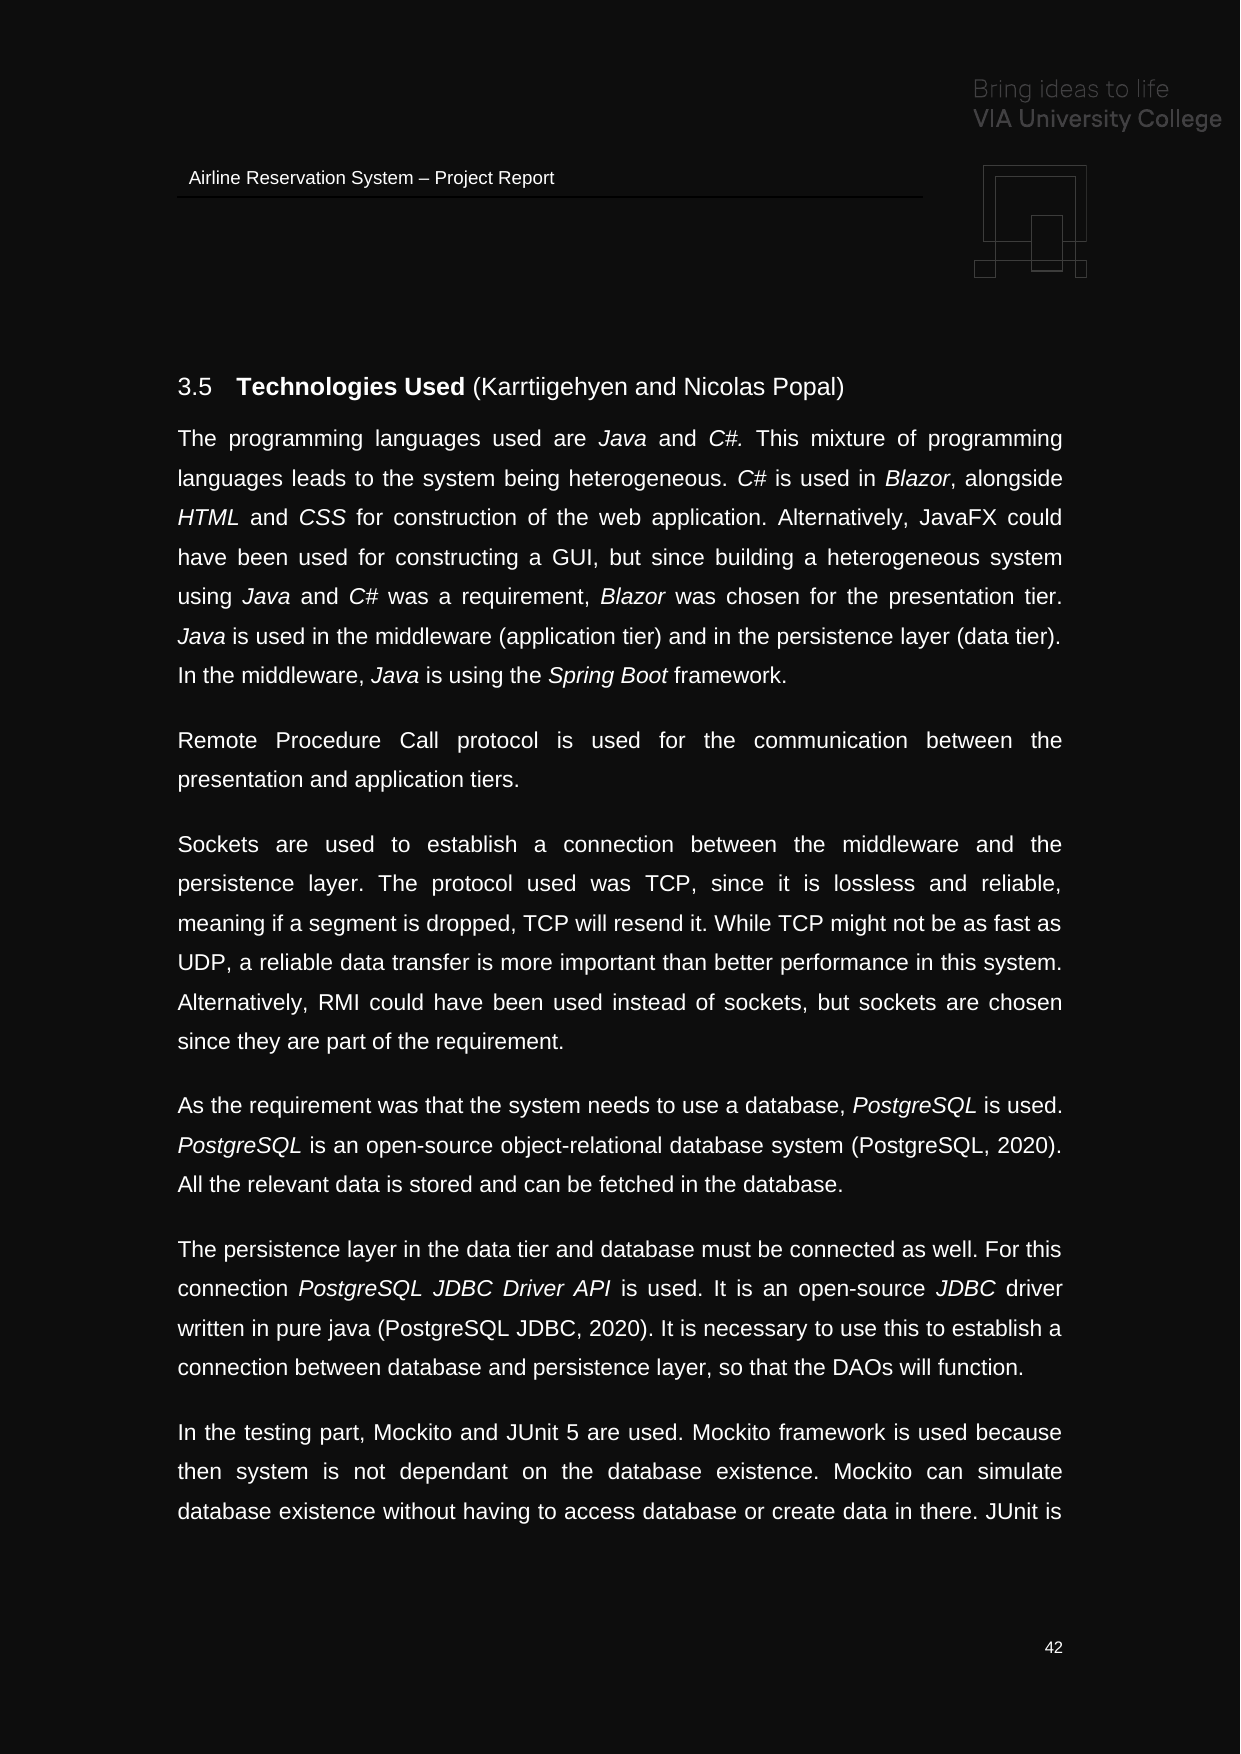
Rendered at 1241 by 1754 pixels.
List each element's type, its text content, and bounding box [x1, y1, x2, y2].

text The programming languages used are Java and C#. This mixture of programming languages leads to the system being heterogeneous. C# is used in Blazor, alongside HTML and CSS for construction of the web application. Alternatively, JavaFX could have been used for constructing a GUI, but since building a heterogeneous system using Java and C# was a requirement, Blazor was chosen for the presentation tier. Java is used in the middleware (application tier) and in the persistence layer (data tier). In the middleware, Java is using the Spring Boot framework. [177, 425, 1063, 688]
text Remote Procedure Call protocol is used for the communication between the presentation and application tiers. [177, 727, 1063, 792]
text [177, 1419, 1063, 1524]
text The persistence layer in the data tier and database must be connected as well. For this connection PostgreSQL JDBC Driver API is used. It is an open-source JDBC driver written in pure java (PostgreSQL JDBC, 2020). It is necessary to use this to establish a connection between database and persistence layer, so that the DAOs will function. [177, 1236, 1063, 1381]
text As the requirement was that the system needs to use a database, PostgreSQL is used. PostgreSQL is an open-source object-relational database system (PostgreSQL, 2020). All the relevant data is stored and can be fetched in the database. [177, 1092, 1063, 1198]
text Sockets are used to establish a connection between the middleware and the persistence layer. The protocol used was TCP, since it is lossless and reliable, meaning if a segment is dropped, TCP will resend it. While TCP might not be as fast as UDP, a reliable data transfer is more important than better performance in this system. Alternatively, RMI could have been used instead of sockets, but sockets are chosen since they are part of the requirement. [177, 831, 1063, 1054]
subtitle Technologies Used (Karrtiigehyen and Nicolas Popal) [177, 369, 1063, 400]
